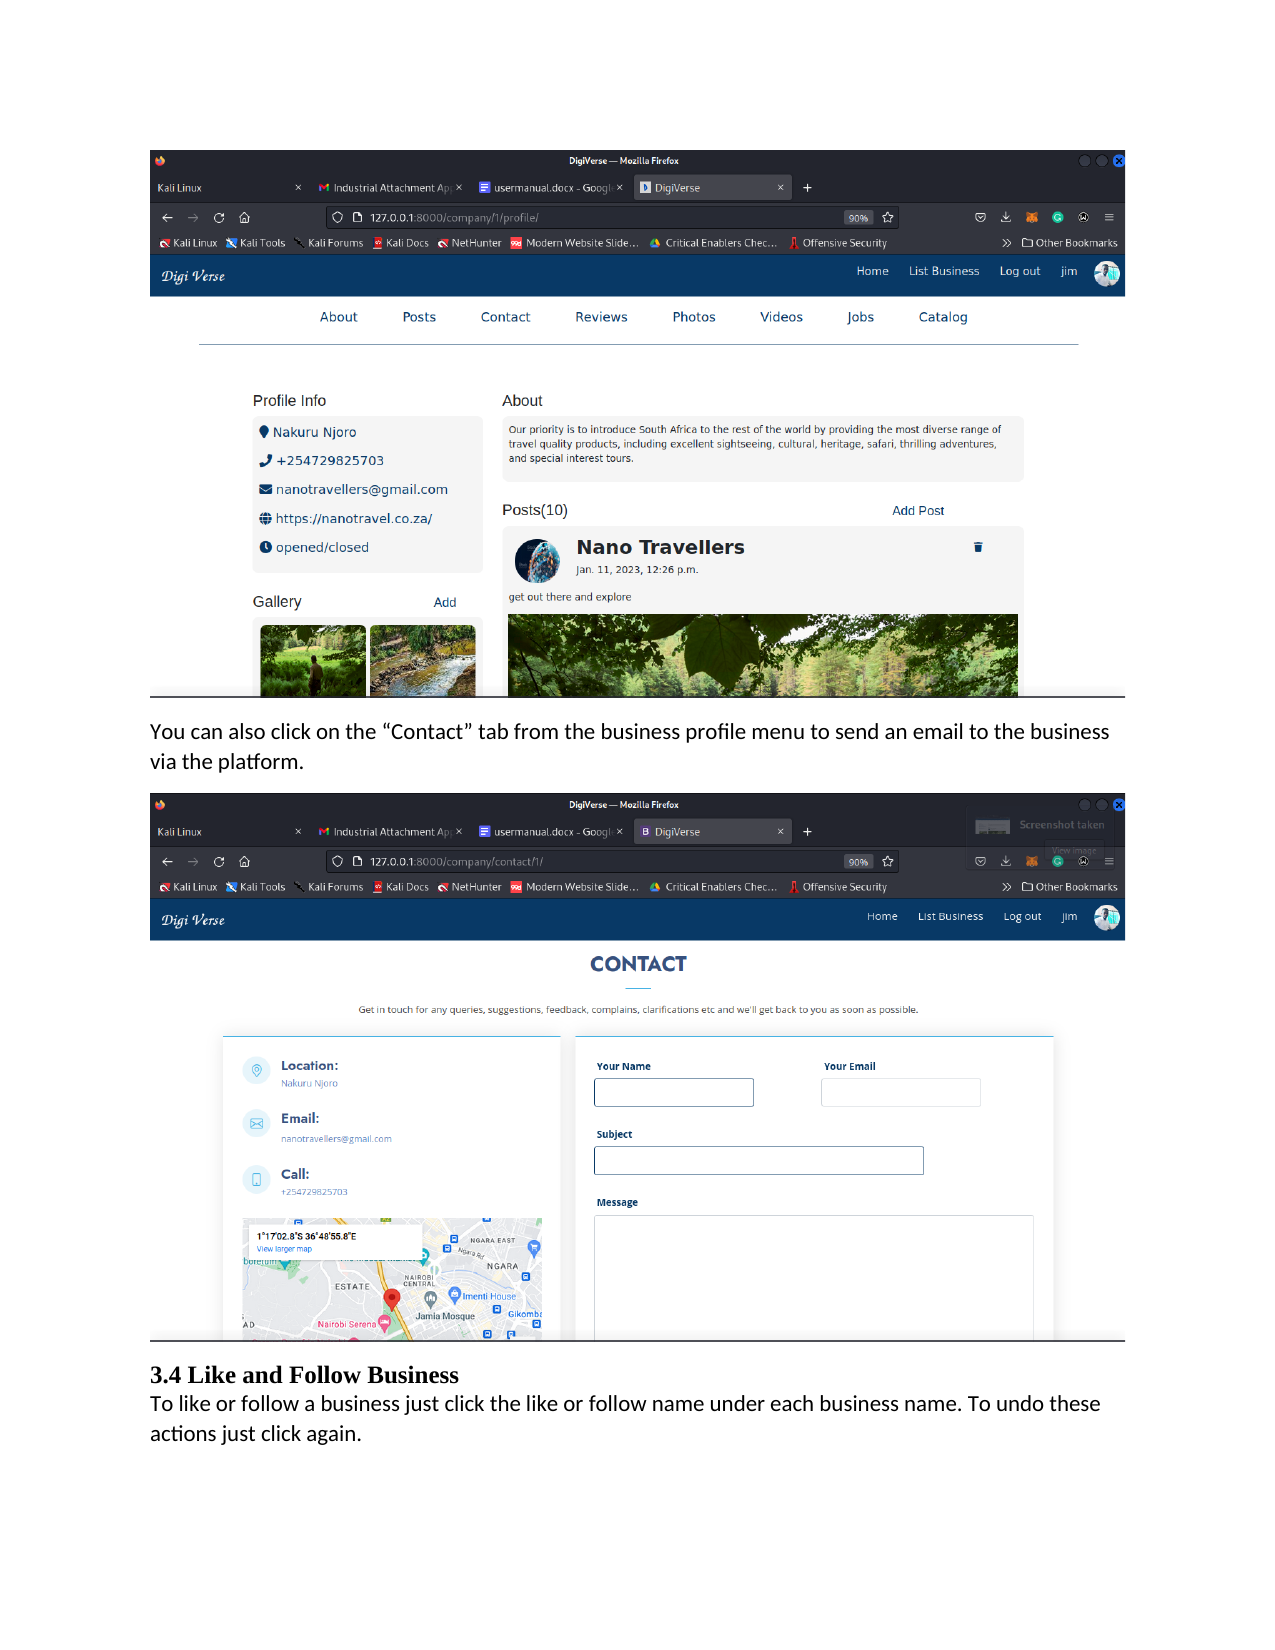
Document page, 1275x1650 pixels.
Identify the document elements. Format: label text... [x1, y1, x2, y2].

text You can also click on the “Contact” tab from the business profile menu to send an email to the business via the platform. [150, 717, 1125, 775]
subtitle 3.4 Like and Follow Business [150, 1361, 1125, 1389]
text To like or follow a business just click the like or follow name under each business name. To undo these actions just click again. [150, 1389, 1125, 1448]
picture [150, 150, 1125, 698]
picture [150, 793, 1125, 1342]
